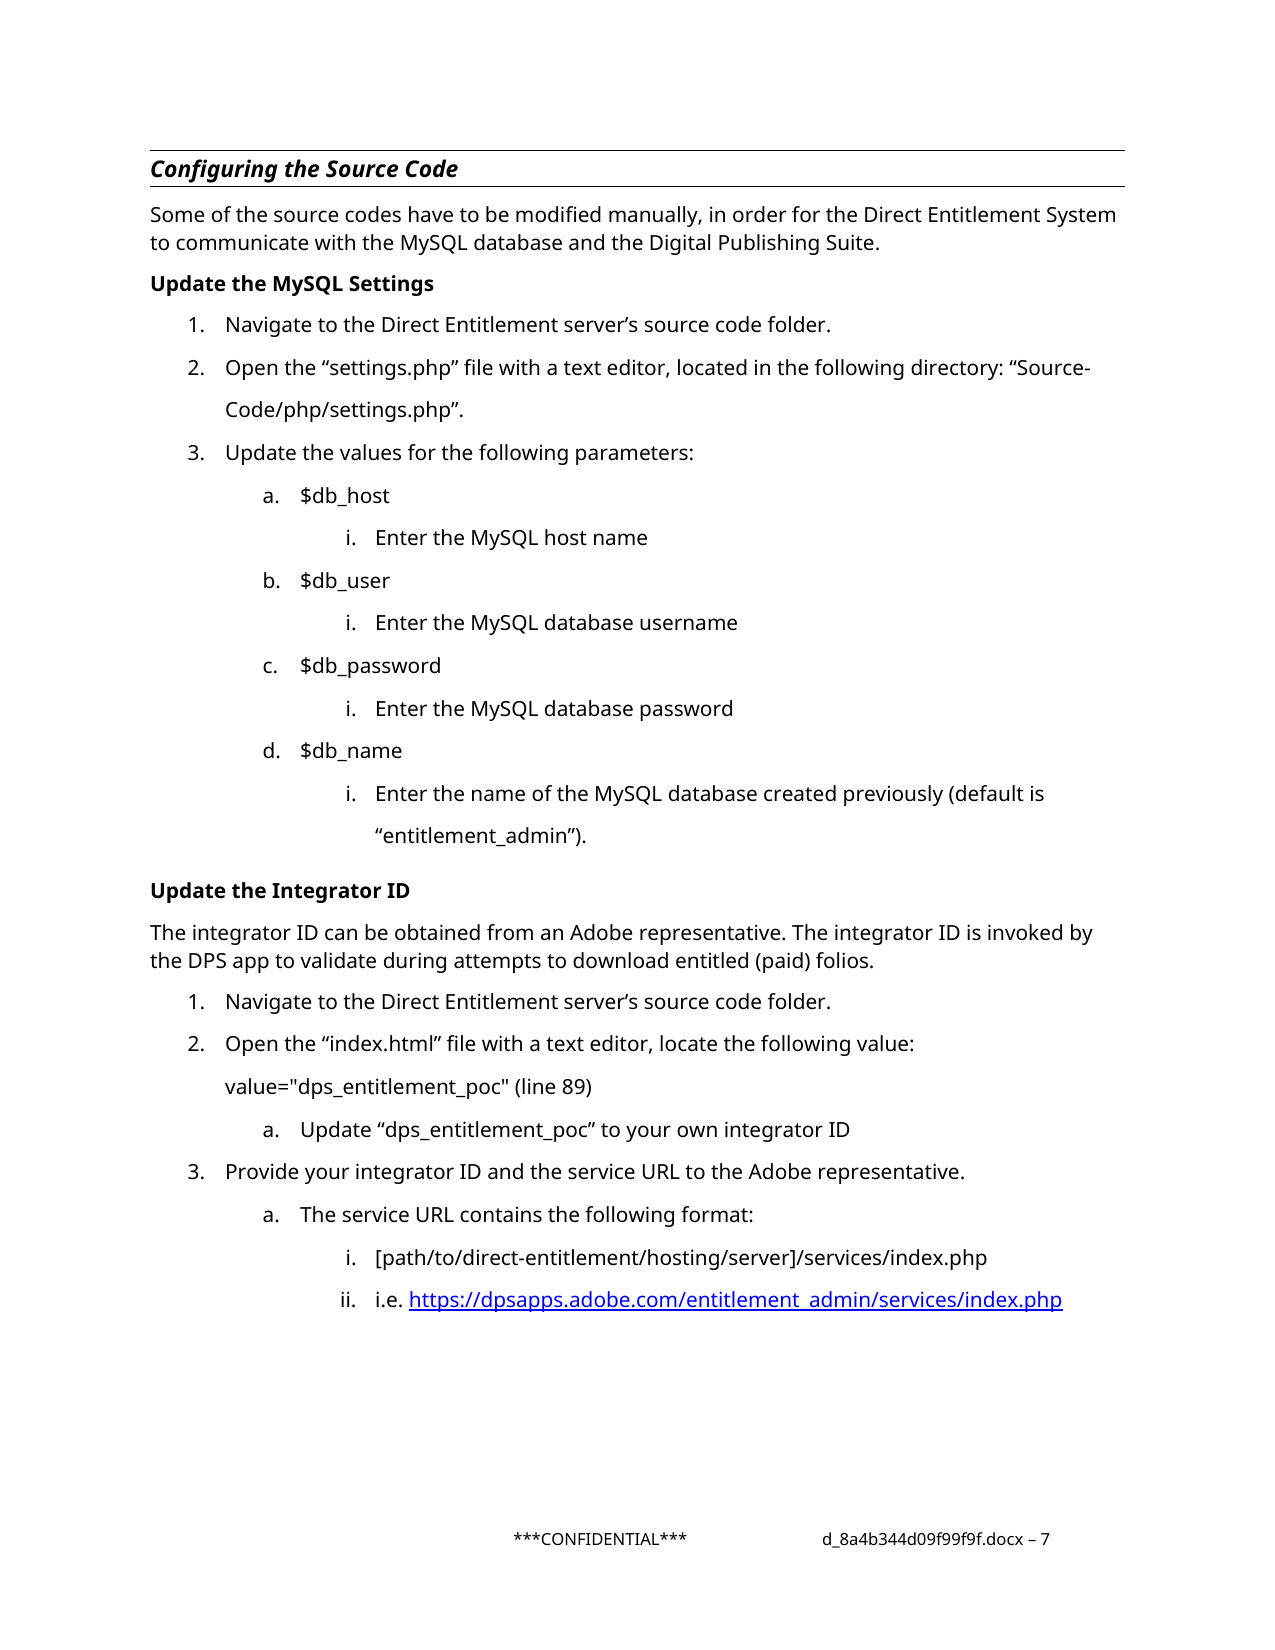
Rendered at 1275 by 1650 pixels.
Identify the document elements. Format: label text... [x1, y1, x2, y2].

list Enter the MySQL host name [356, 523, 1125, 552]
list Enter the MySQL database password [356, 694, 1125, 722]
list Open the “index.html” file with a text editor, locate the following value: value="dps_entitlement_poc" (line 89) [187, 1029, 1125, 1101]
subtitle Configuring the Source Code [150, 151, 1125, 186]
list Update the values for the following parameters: [187, 438, 1125, 467]
subtitle Update the MySQL Settings [150, 269, 1125, 298]
list Navigate to the Direct Entitlement server’s source code folder. [187, 310, 1125, 339]
list Navigate to the Direct Entitlement server’s source code folder. [187, 987, 1125, 1015]
list Open the “settings.php” file with a text editor, located in the following directory: “Source-Code/php/settings.php”. [187, 353, 1125, 424]
list $db_name [262, 736, 1125, 765]
list $db_password [262, 651, 1125, 679]
subtitle The integrator ID can be obtained from an Adobe representative. The integrator ID is invoked by the DPS app to validate during attempts to download entitled (paid) folios. [150, 918, 1125, 974]
list Provide your integrator ID and the service URL to the Adobe representative. [187, 1157, 1125, 1186]
list Update “dps_entitlement_poc” to your own integrator ID [262, 1115, 1125, 1143]
subtitle Some of the source codes have to be modified manually, in order for the Direct Entitlement System to communicate with the MySQL database and the Digital Publishing Suite. [150, 200, 1125, 257]
list $db_host [262, 481, 1125, 509]
list $db_user [262, 566, 1125, 594]
list [path/to/direct-entitlement/hosting/server]/services/index.php [356, 1243, 1125, 1271]
list i.e. https://dpsapps.adobe.com/entitlement_admin/services/index.php [356, 1285, 1125, 1314]
subtitle Update the Integrator ID [150, 877, 1125, 905]
list Enter the name of the MySQL database created previously (default is “entitlement_admin”). [356, 779, 1125, 850]
list Enter the MySQL database username [356, 608, 1125, 637]
list The service URL contains the following format: [262, 1200, 1125, 1228]
